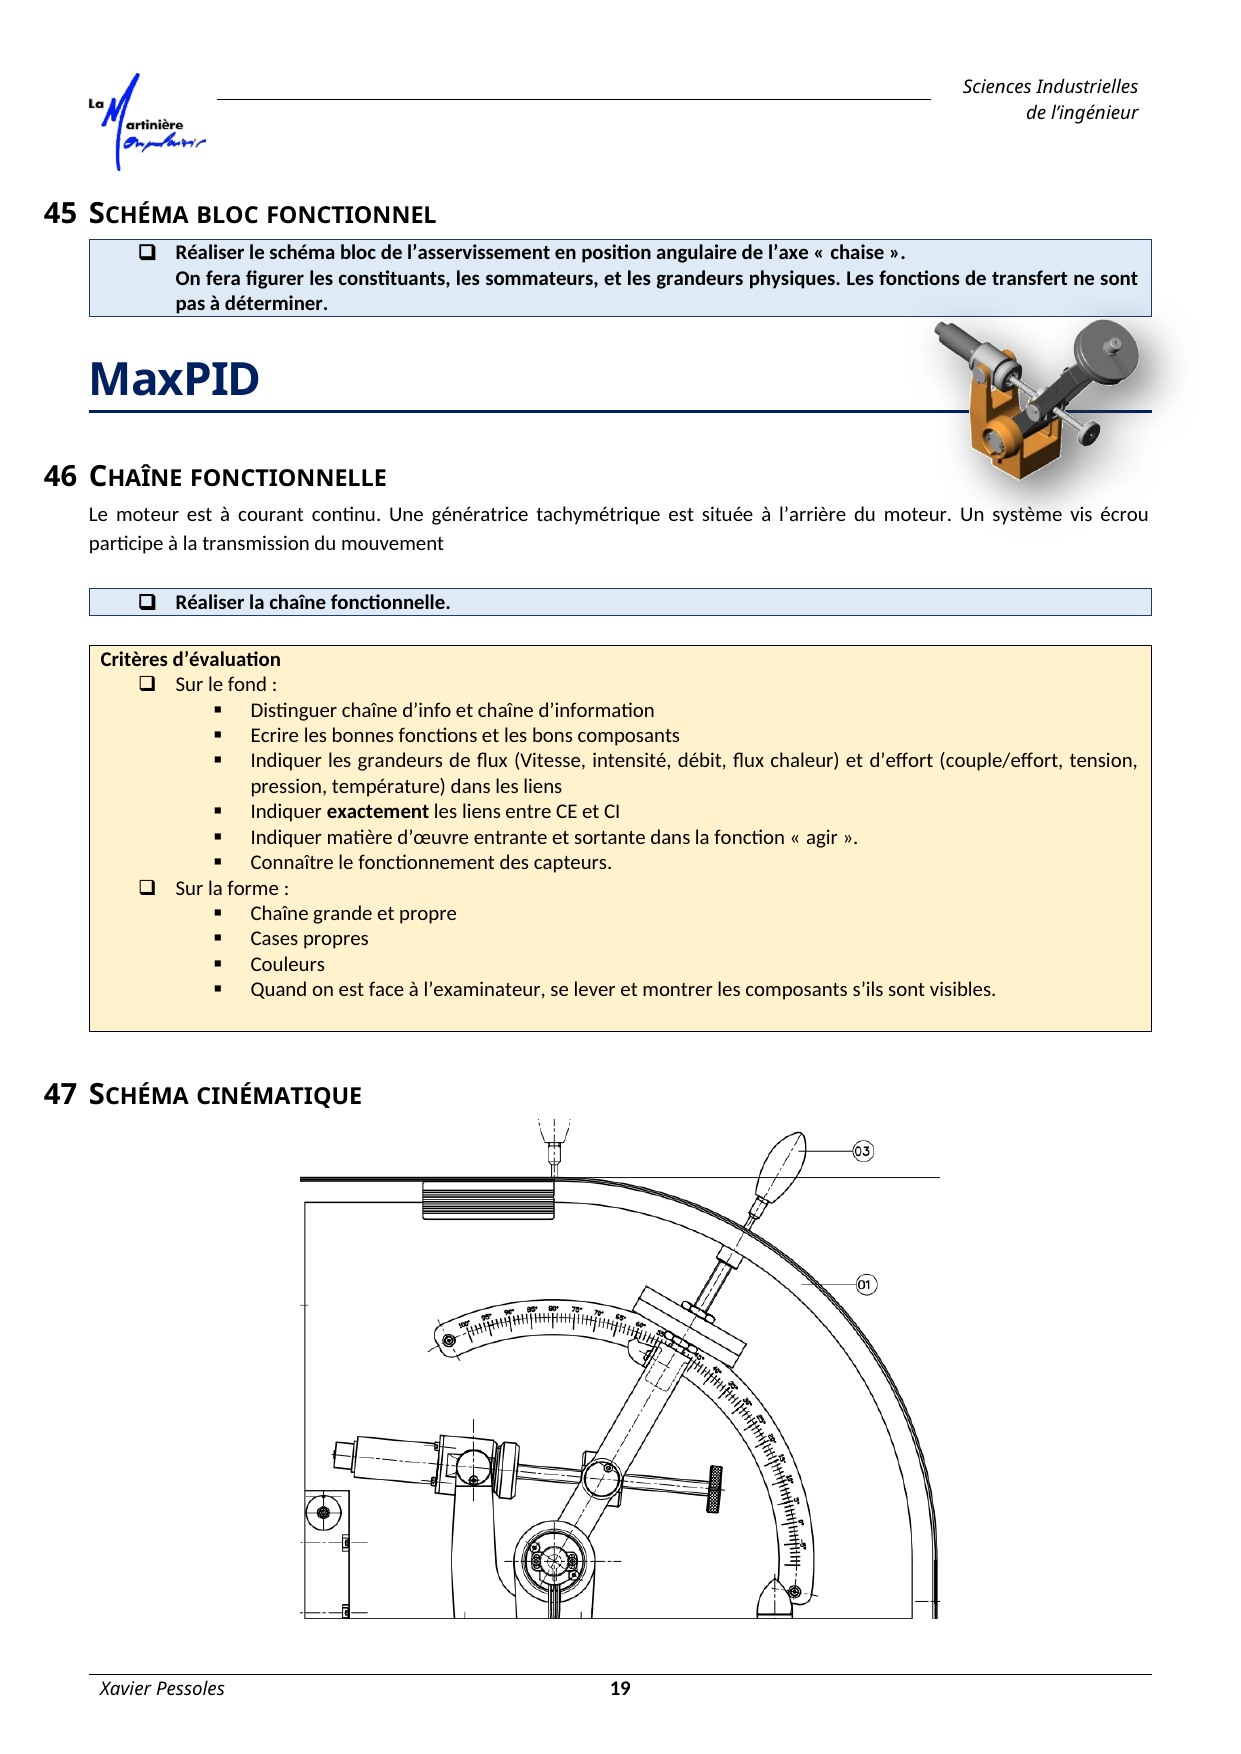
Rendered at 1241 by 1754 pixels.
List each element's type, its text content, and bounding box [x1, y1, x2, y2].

table_header Réaliser le schéma bloc de l’asservissement en position angulaire de l’axe « chaise ». On fera figurer les constituants, les sommateurs, et les grandeurs physiques. Les fonctions de transfert ne sont pas à déterminer. [90, 240, 1151, 316]
title MaxPID [89, 346, 911, 410]
subtitle Schéma bloc fonctionnel [44, 193, 1152, 232]
subtitle Schéma cinématique [44, 1073, 1152, 1113]
text Le moteur est à courant continu. Une génératrice tachymétrique est située à l’arrière du moteur. Un système vis écrou participe à la transmission du mouvement [89, 501, 1152, 555]
table_header Critères d’évaluation Sur le fond : Distinguer chaîne d’info et chaîne d’information Ecrire les bonnes fonctions et les bons composants Indiquer les grandeurs de flux (Vitesse, intensité, débit, flux chaleur) et d’effort (couple/effort, tension, pression, température) dans les liens Indiquer exactement les liens entre CE et CI Indiquer matière d’œuvre entrante et sortante dans la fonction « agir ». Connaître le fonctionnement des capteurs. Sur la forme : Chaîne grande et propre Cases propres Couleurs Quand on est face à l’examinateur, se lever et montrer les composants s’ils sont visibles. [90, 646, 1151, 1031]
picture [300, 1119, 941, 1619]
picture [926, 310, 1161, 487]
table_header Réaliser la chaîne fonctionnelle. [90, 589, 1151, 615]
picture [88, 73, 207, 171]
subtitle Chaîne fonctionnelle [44, 455, 913, 495]
